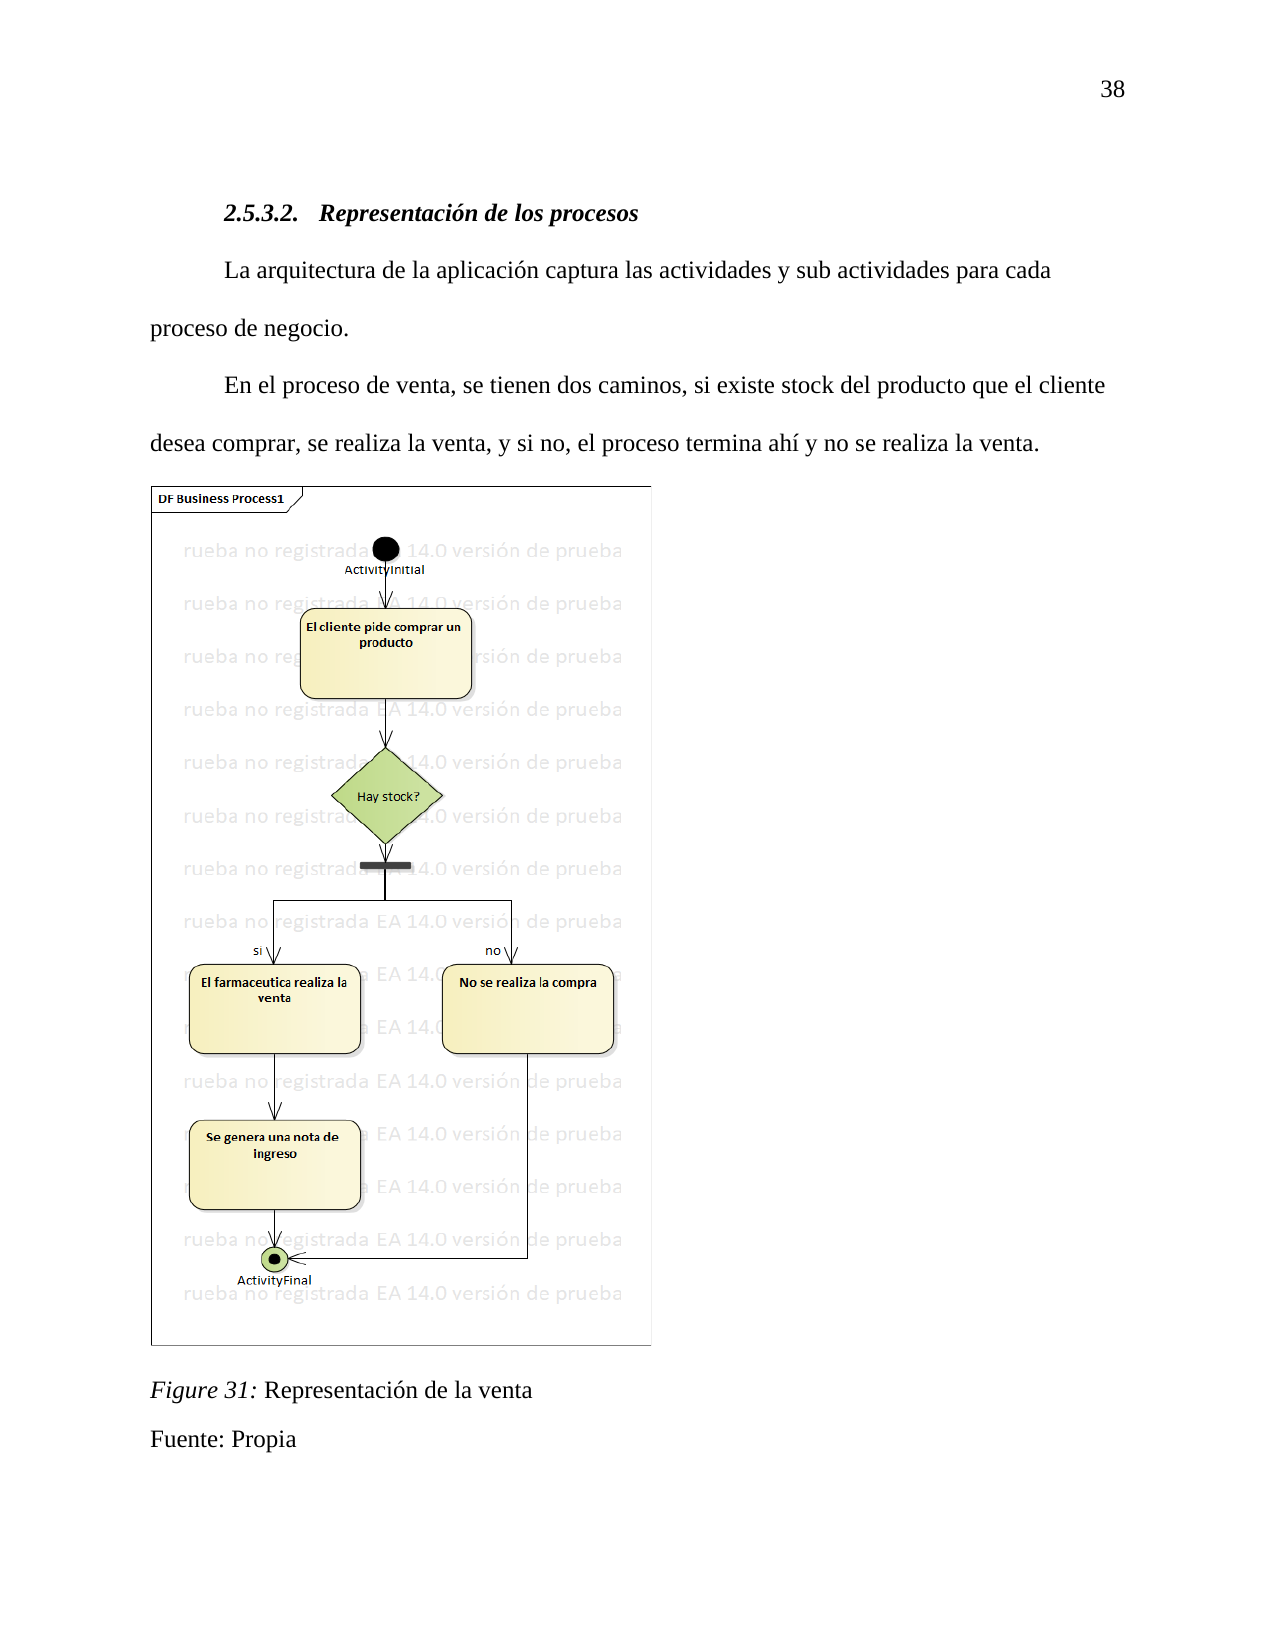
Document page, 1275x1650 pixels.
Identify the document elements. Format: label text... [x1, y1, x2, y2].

picture [150, 485, 652, 1346]
subtitle Representación de los procesos [224, 198, 1125, 227]
text Fuente: Propia [150, 1424, 1125, 1453]
text En el proceso de venta, se tienen dos caminos, si existe stock del producto que el cliente desea comprar, se realiza la venta, y si no, el proceso termina ahí y no se realiza la venta. [150, 371, 1125, 457]
text Figure 31: Representación de la venta [150, 1375, 1125, 1403]
text La arquitectura de la aplicación captura las actividades y sub actividades para cada proceso de negocio. [150, 256, 1125, 342]
